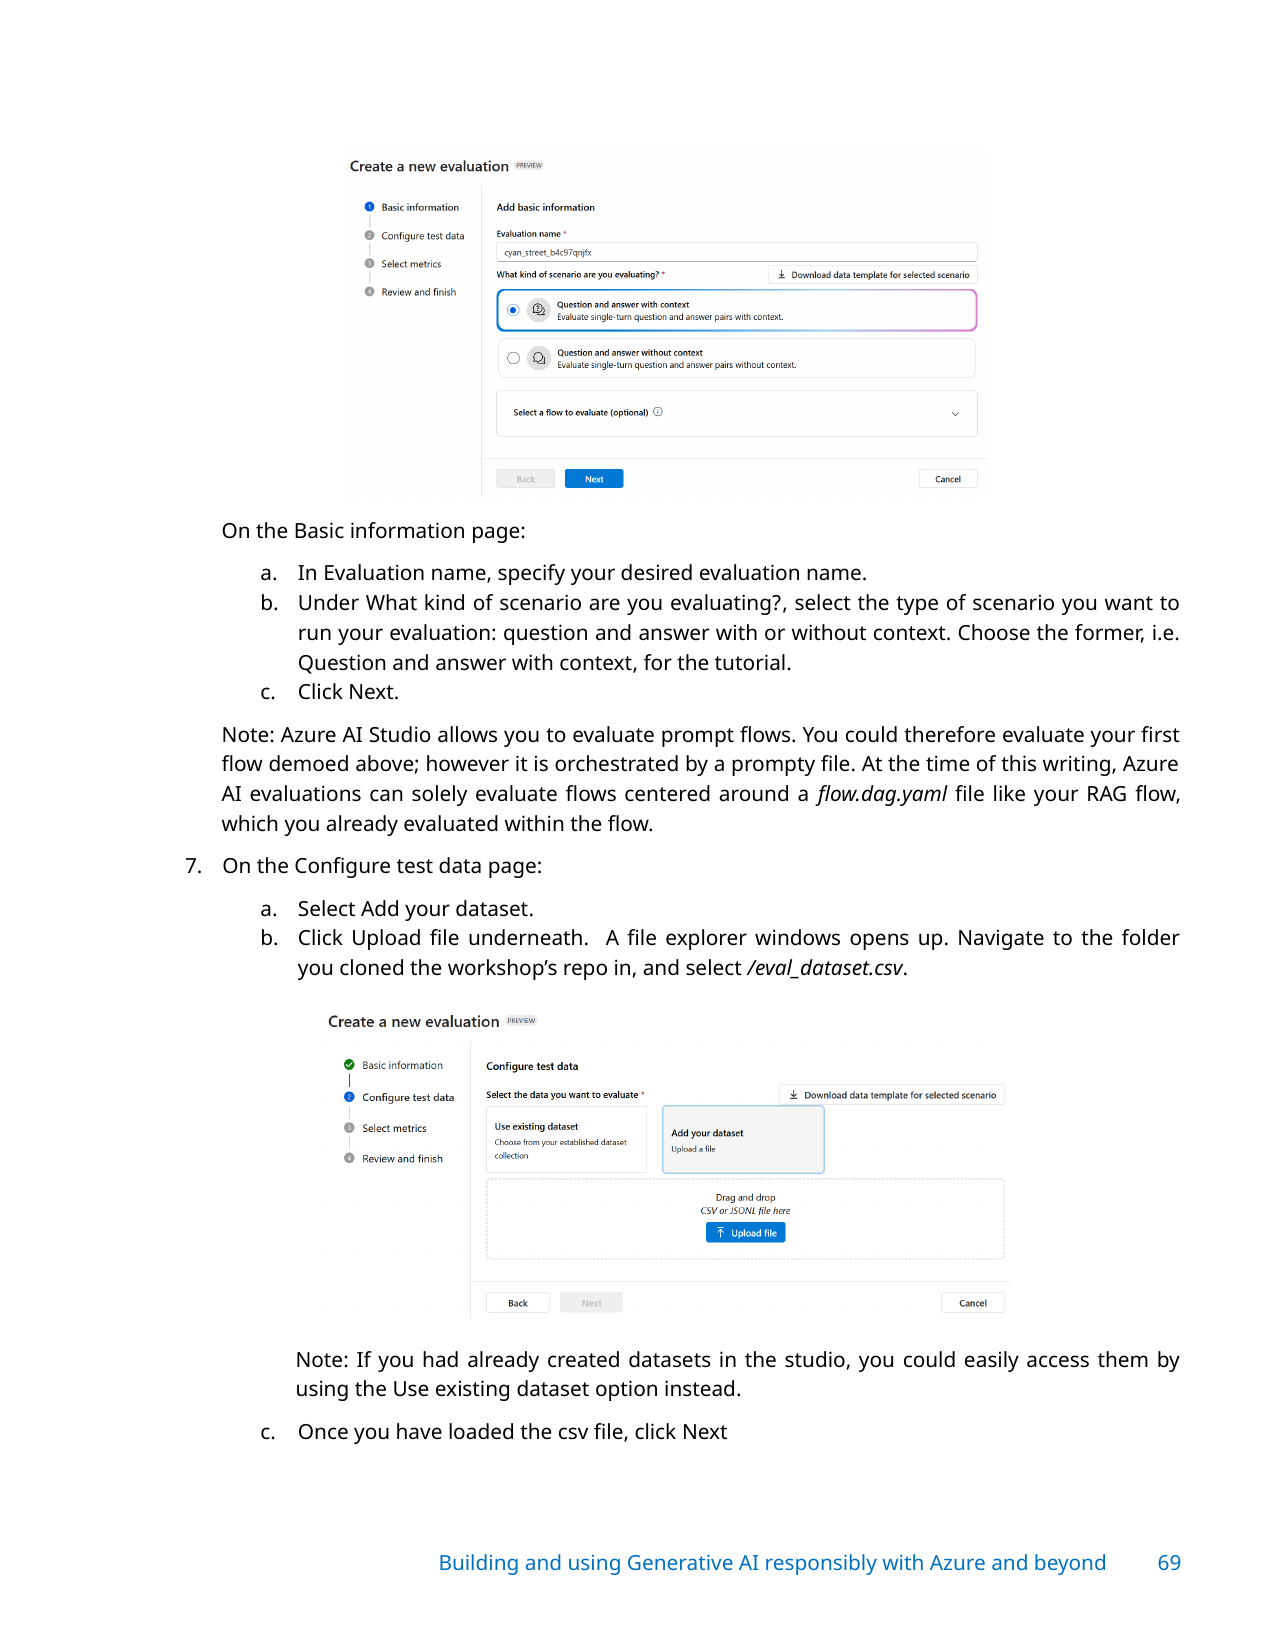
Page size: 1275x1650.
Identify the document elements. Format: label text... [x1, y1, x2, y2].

list Once you have loaded the csv file, click Next [260, 1417, 1181, 1445]
list Under What kind of scenario are you evaluating?, select the type of scenario you want to run your evaluation: question and answer with or without context. Choose the former, i.e. Question and answer with context, for the tutorial. [260, 588, 1181, 676]
list Click Upload file underneath. A file explorer windows opens up. Navigate to the folder you cloned the workshop’s repo in, and select /eval_dataset.csv. [260, 923, 1181, 982]
text Note: Azure AI Studio allows you to evaluate prompt flows. You could therefore evaluate your first flow demoed above; however it is orchestrated by a prompty file. At the time of this writing, Azure AI evaluations can solely evaluate flows centered around a flow.dag.yaml file like your RAG flow, which you already evaluated within the flow. [221, 720, 1181, 837]
picture [317, 1008, 1012, 1319]
picture [340, 147, 989, 502]
list In Evaluation name, specify your desired evaluation name. [260, 558, 1181, 587]
list On the Configure test data page: [185, 851, 1181, 880]
list Note: If you had already created datasets in the studio, you could easily access them by using the Use existing dataset option instead. [295, 1345, 1181, 1403]
list Click Next. [260, 677, 1181, 706]
text On the Basic information page: [221, 516, 1181, 544]
list Select Add your dataset. [260, 894, 1181, 922]
